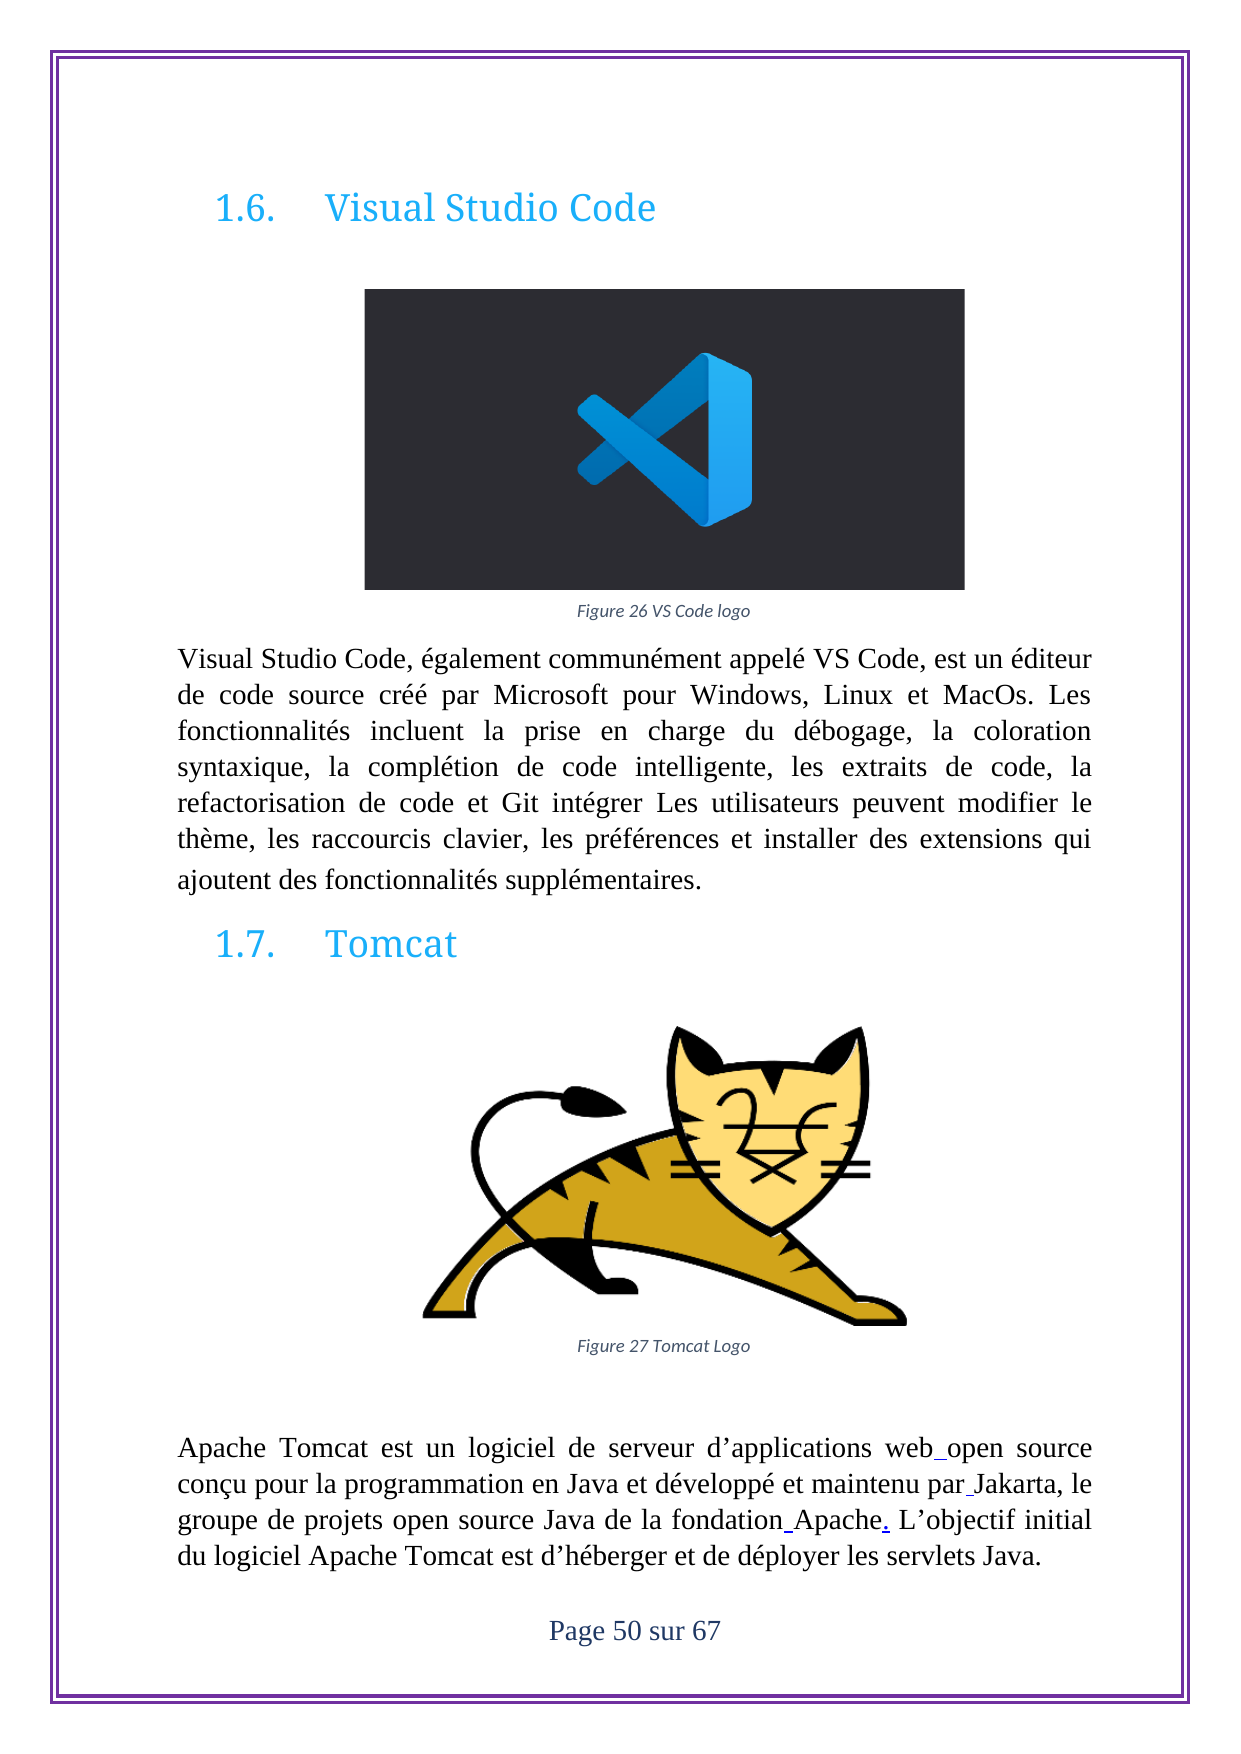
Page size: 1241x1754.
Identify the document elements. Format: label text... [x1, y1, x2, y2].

text Apache Tomcat est un logiciel de serveur d’applications web open source conçu pour la programmation en Java et développé et maintenu par Jakarta, le groupe de projets open source Java de la fondation Apache. L’objectif initial du logiciel Apache Tomcat est d’héberger et de déployer les servlets Java. [177, 1430, 1092, 1572]
picture [364, 289, 965, 590]
subtitle Tomcat [214, 918, 1092, 969]
picture [420, 1025, 909, 1326]
subtitle Visual Studio Code [214, 181, 1092, 232]
